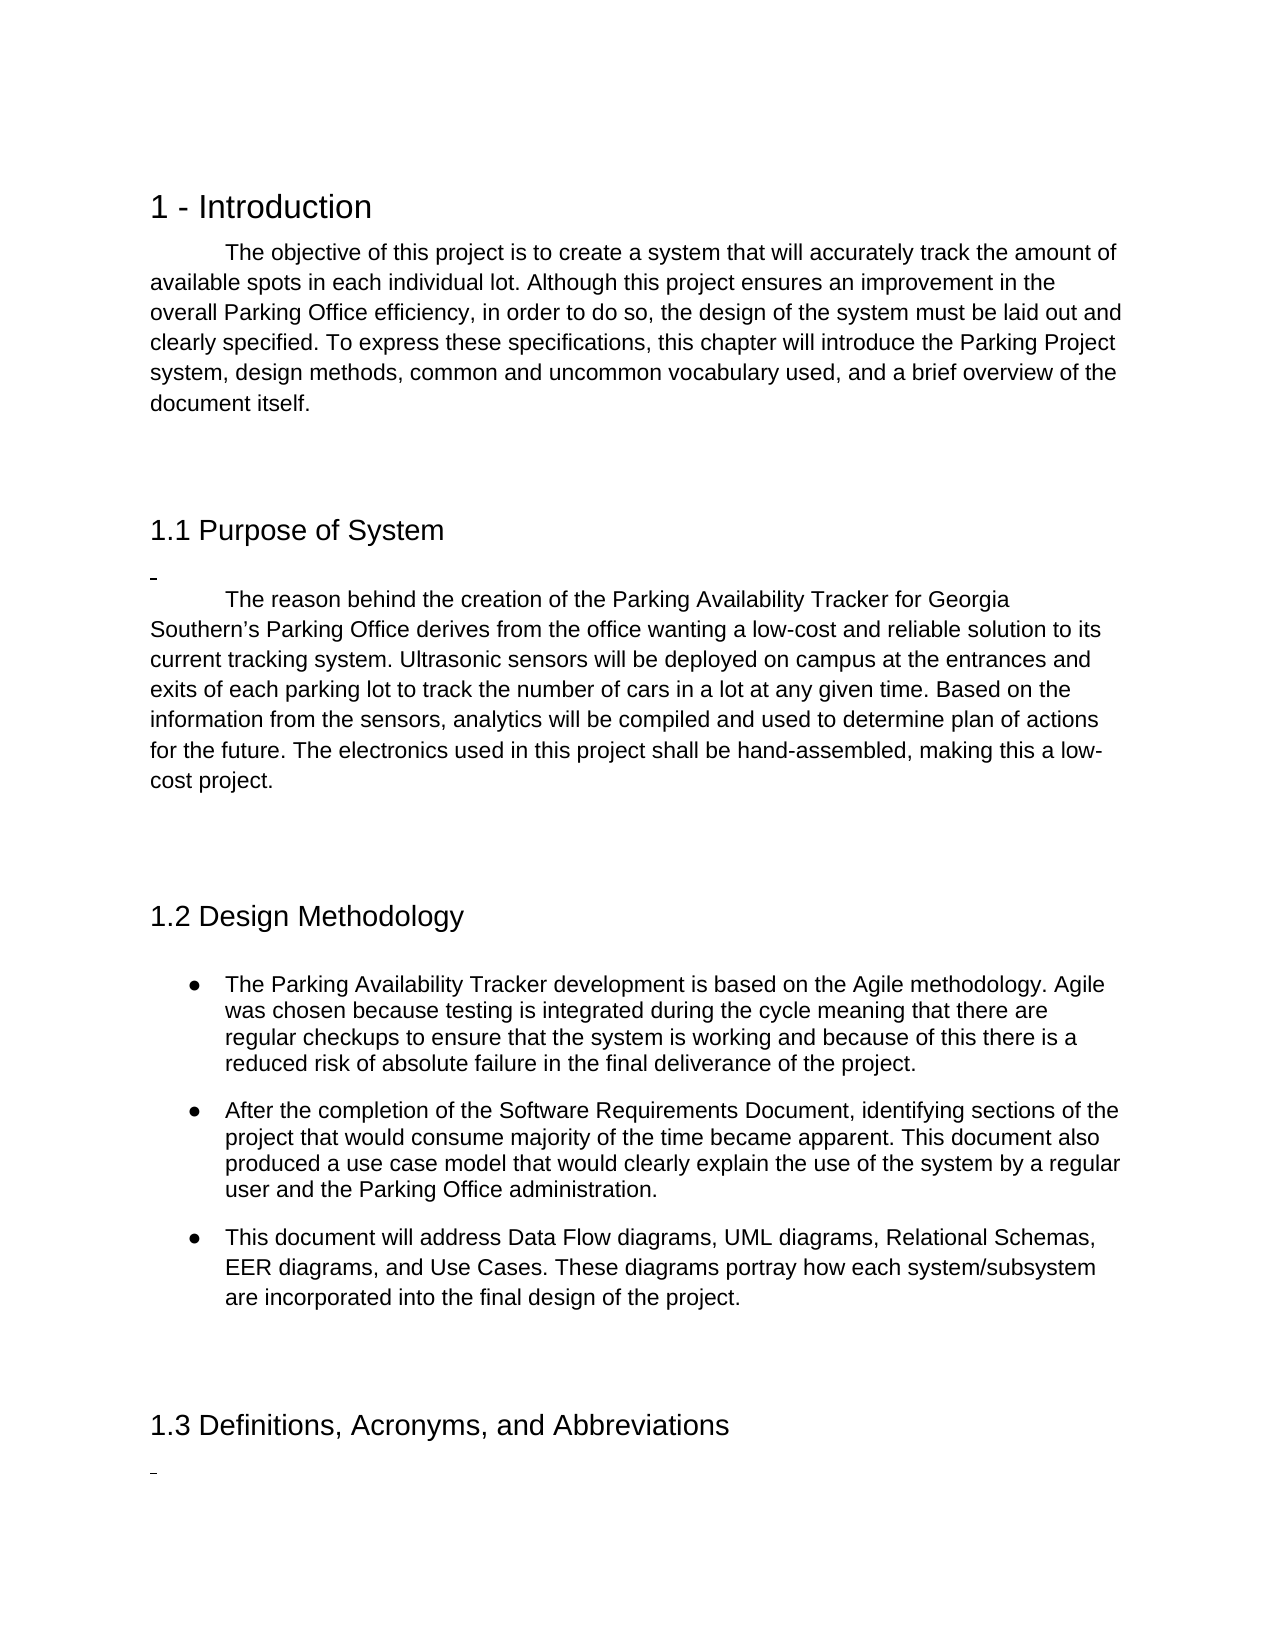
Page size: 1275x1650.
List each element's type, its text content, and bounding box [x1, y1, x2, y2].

text The objective of this project is to create a system that will accurately track the amount of available spots in each individual lot. Although this project ensures an improvement in the overall Parking Office efficiency, in order to do so, the design of the system must be laid out and clearly specified. To express these specifications, this chapter will introduce the Parking Project system, design methods, common and uncommon vocabulary used, and a brief overview of the document itself. [150, 238, 1125, 416]
subtitle 1.3 Definitions, Acronyms, and Abbreviations [150, 1408, 1125, 1442]
list The Parking Availability Tracker development is based on the Agile methodology. Agile was chosen because testing is integrated during the cycle meaning that there are regular checkups to ensure that the system is working and because of this there is a reduced risk of absolute failure in the final deliverance of the project. [187, 971, 1125, 1077]
list After the completion of the Software Requirements Document, identifying sections of the project that would consume majority of the time became apparent. This document also produced a use case model that would clearly explain the use of the system by a regular user and the Parking Office administration. [187, 1097, 1125, 1203]
subtitle 1.1 Purpose of System [150, 513, 1125, 547]
subtitle 1.2 Design Methodology [150, 899, 1125, 933]
text The reason behind the creation of the Parking Availability Tracker for Georgia Southern’s Parking Office derives from the office wanting a low-cost and reliable solution to its current tracking system. Ultrasonic sensors will be deployed on campus at the entrances and exits of each parking lot to track the number of cars in a lot at any given time. Based on the information from the sensors, analytics will be compiled and used to determine plan of actions for the future. The electronics used in this project shall be hand-assembled, making this a low-cost project. [150, 586, 1125, 793]
subtitle 1 - Introduction [150, 187, 1125, 226]
list This document will address Data Flow diagrams, UML diagrams, Relational Schemas, EER diagrams, and Use Cases. These diagrams portray how each system/subsystem are incorporated into the final design of the project. [187, 1224, 1125, 1310]
